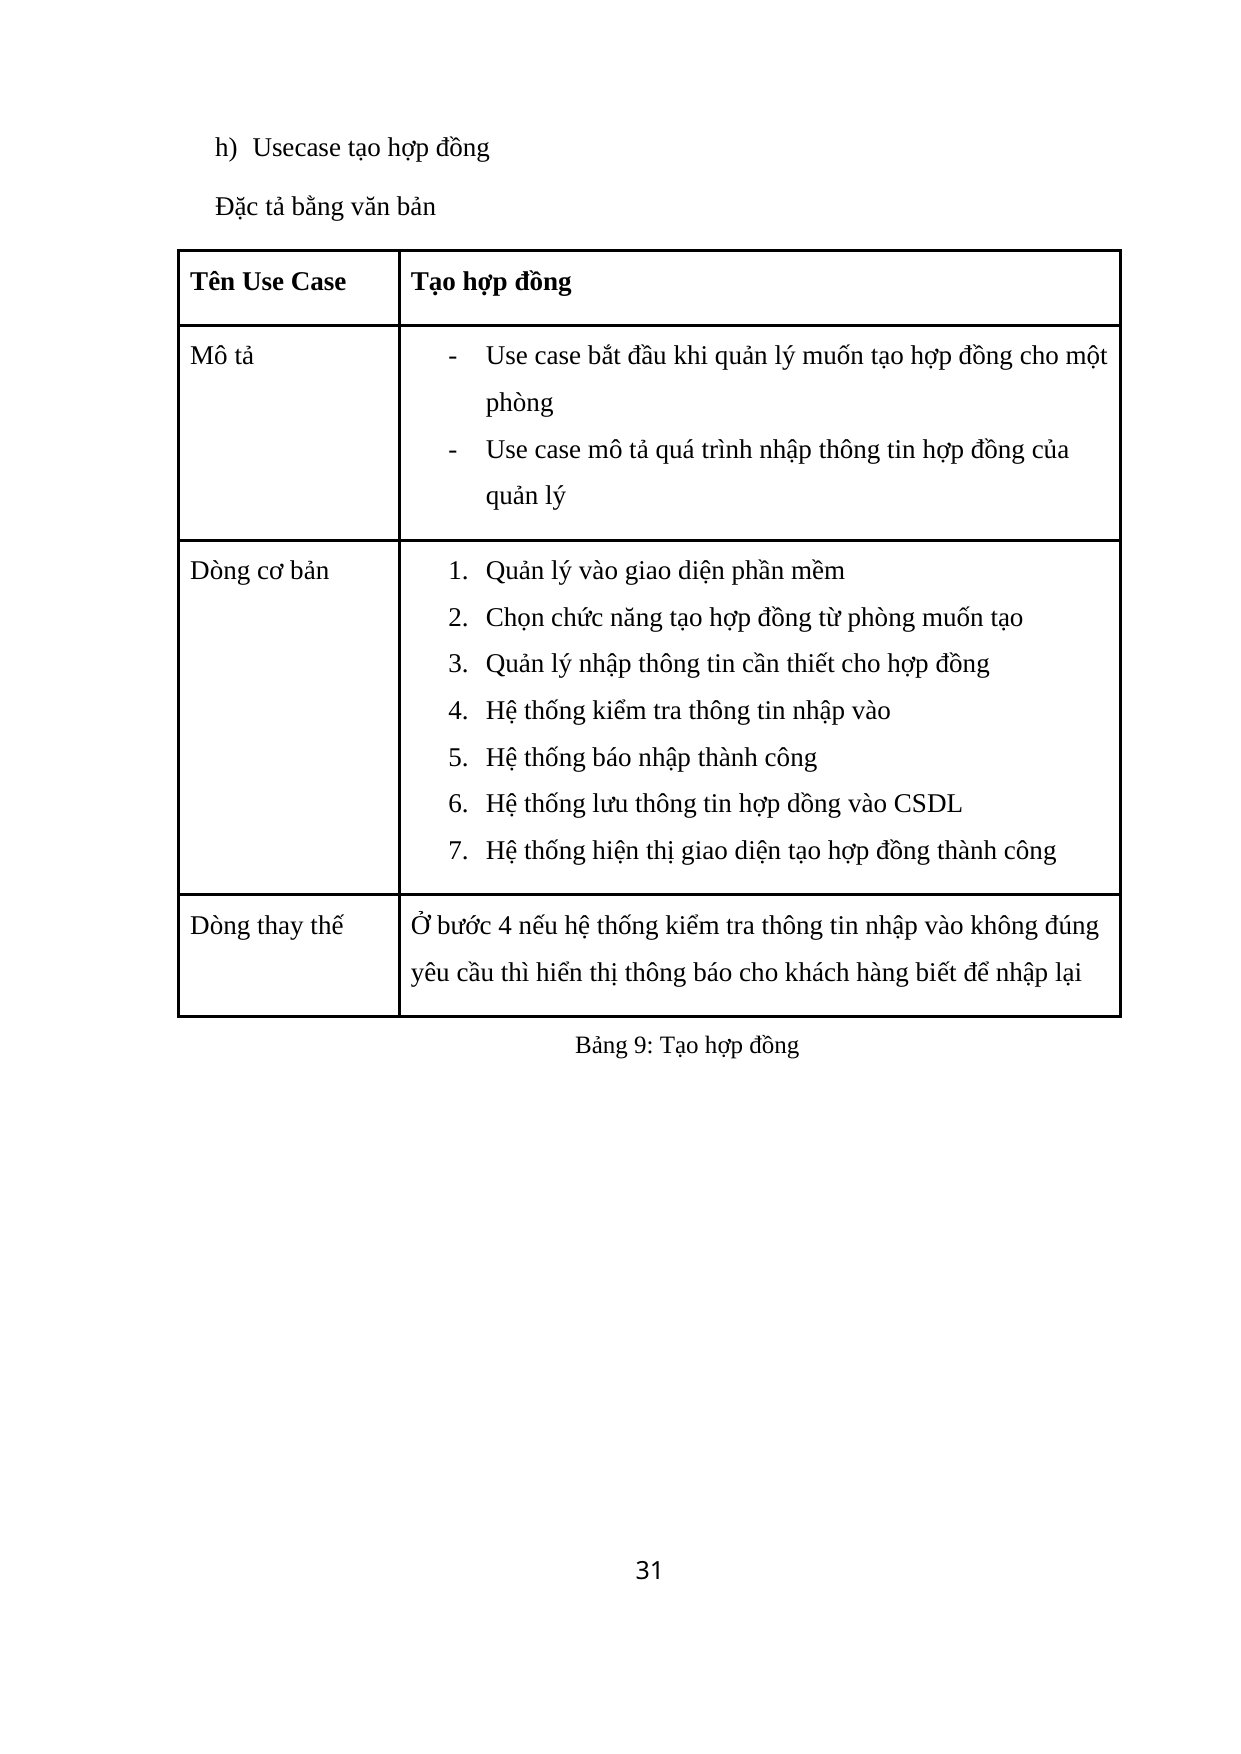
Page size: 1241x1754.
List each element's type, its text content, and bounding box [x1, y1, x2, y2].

table_cell Ở bước 4 nếu hệ thống kiểm tra thông tin nhập vào không đúng yêu cầu thì hiển thị thông báo cho khách hàng biết để nhập lại [401, 896, 1119, 1015]
table_cell Dòng thay thế [180, 896, 398, 1015]
table_cell Dòng cơ bản [180, 542, 398, 893]
text Đặc tả bằng văn bản [177, 190, 1122, 221]
table_header Tạo hợp đồng [401, 252, 1119, 324]
text Bảng 9: Tạo hợp đồng [252, 1030, 1122, 1059]
table_cell Use case bắt đầu khi quản lý muốn tạo hợp đồng cho một phòng Use case mô tả quá trình nhập thông tin hợp đồng của quản lý [401, 327, 1119, 538]
table_cell Quản lý vào giao diện phần mềm Chọn chức năng tạo hợp đồng từ phòng muốn tạo Quản lý nhập thông tin cần thiết cho hợp đồng Hệ thống kiểm tra thông tin nhập vào Hệ thống báo nhập thành công Hệ thống lưu thông tin hợp dồng vào CSDL Hệ thống hiện thị giao diện tạo hợp đồng thành công [401, 542, 1119, 893]
list Usecase tạo hợp đồng [215, 131, 1122, 162]
table_header Tên Use Case [180, 252, 398, 324]
table_cell Mô tả [180, 327, 398, 538]
